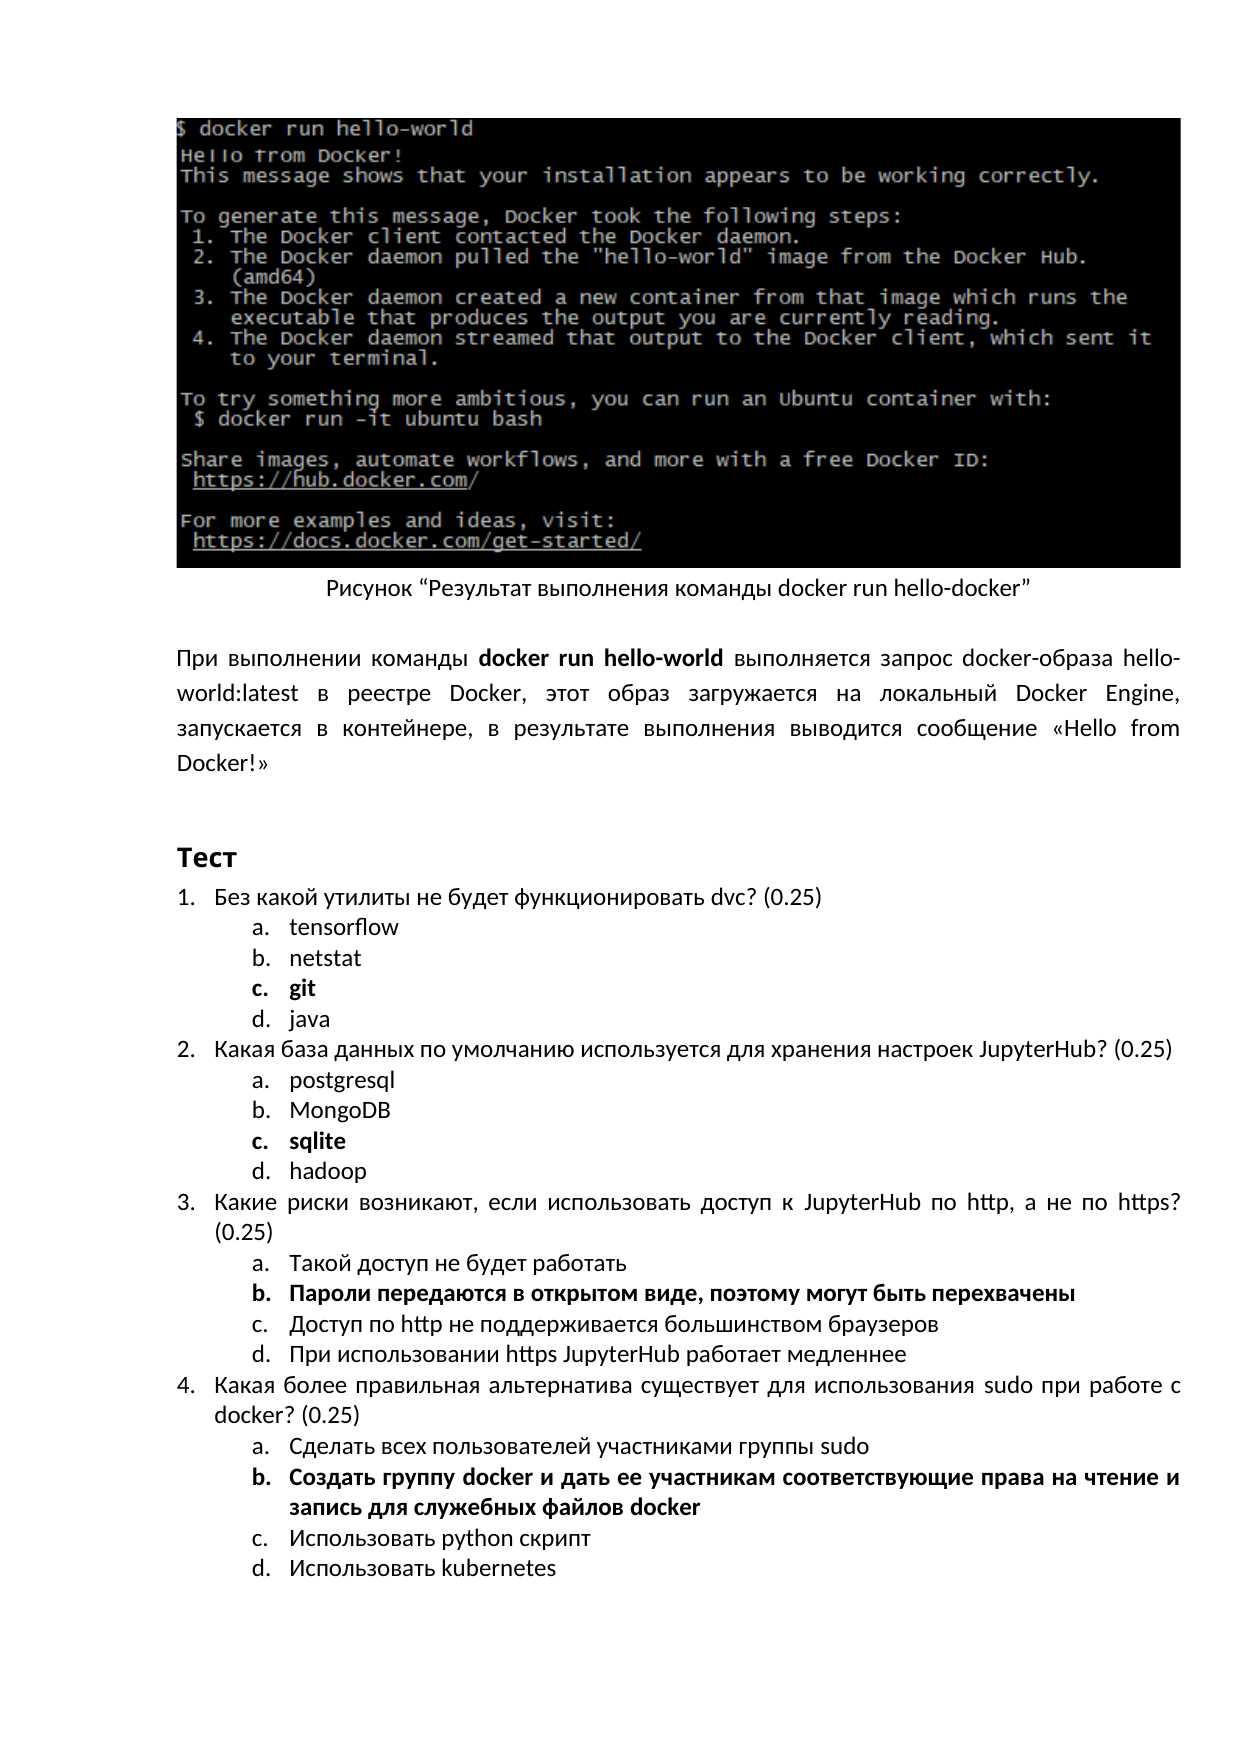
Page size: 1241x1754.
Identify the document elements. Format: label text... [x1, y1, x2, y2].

list git [252, 972, 1181, 1003]
picture [176, 118, 1181, 568]
list Какая более правильная альтернатива существует для использования sudo при работе с docker? (0.25) [177, 1369, 1181, 1430]
list Доступ по http не поддерживается большинством браузеров [252, 1308, 1181, 1338]
list Сделать всех пользователей участниками группы sudo [252, 1430, 1181, 1461]
list netstat [252, 942, 1181, 972]
list Использовать python скрипт [252, 1522, 1181, 1552]
list postgresql [252, 1064, 1181, 1094]
list Использовать kubernetes [252, 1552, 1181, 1583]
list hadoop [252, 1155, 1181, 1186]
subtitle Тест [177, 838, 1181, 875]
list Какая база данных по умолчанию используется для хранения настроек JupyterHub? (0.25) [177, 1033, 1181, 1064]
list Без какой утилиты не будет функционировать dvc? (0.25) [177, 881, 1181, 911]
list java [252, 1003, 1181, 1033]
list sqlite [252, 1125, 1181, 1155]
list tensorflow [252, 911, 1181, 942]
list MongoDB [252, 1094, 1181, 1125]
list Такой доступ не будет работать [252, 1247, 1181, 1277]
list Пароли передаются в открытом виде, поэтому могут быть перехвачены [252, 1277, 1181, 1308]
text Рисунок “Результат выполнения команды docker run hello-docker” [176, 572, 1181, 603]
list Какие риски возникают, если использовать доступ к JupyterHub по http, а не по https? (0.25) [177, 1186, 1181, 1247]
list При использовании https JupyterHub работает медленнее [252, 1338, 1181, 1369]
list Создать группу docker и дать ее участникам соответствующие права на чтение и запись для служебных файлов docker [252, 1461, 1181, 1522]
text При выполнении команды docker run hello-world выполняется запрос docker-образа hello-world:latest в реестре Docker, этот образ загружается на локальный Docker Engine, запускается в контейнере, в результате выполнения выводится сообщение «Hello from Docker!» [176, 642, 1181, 778]
